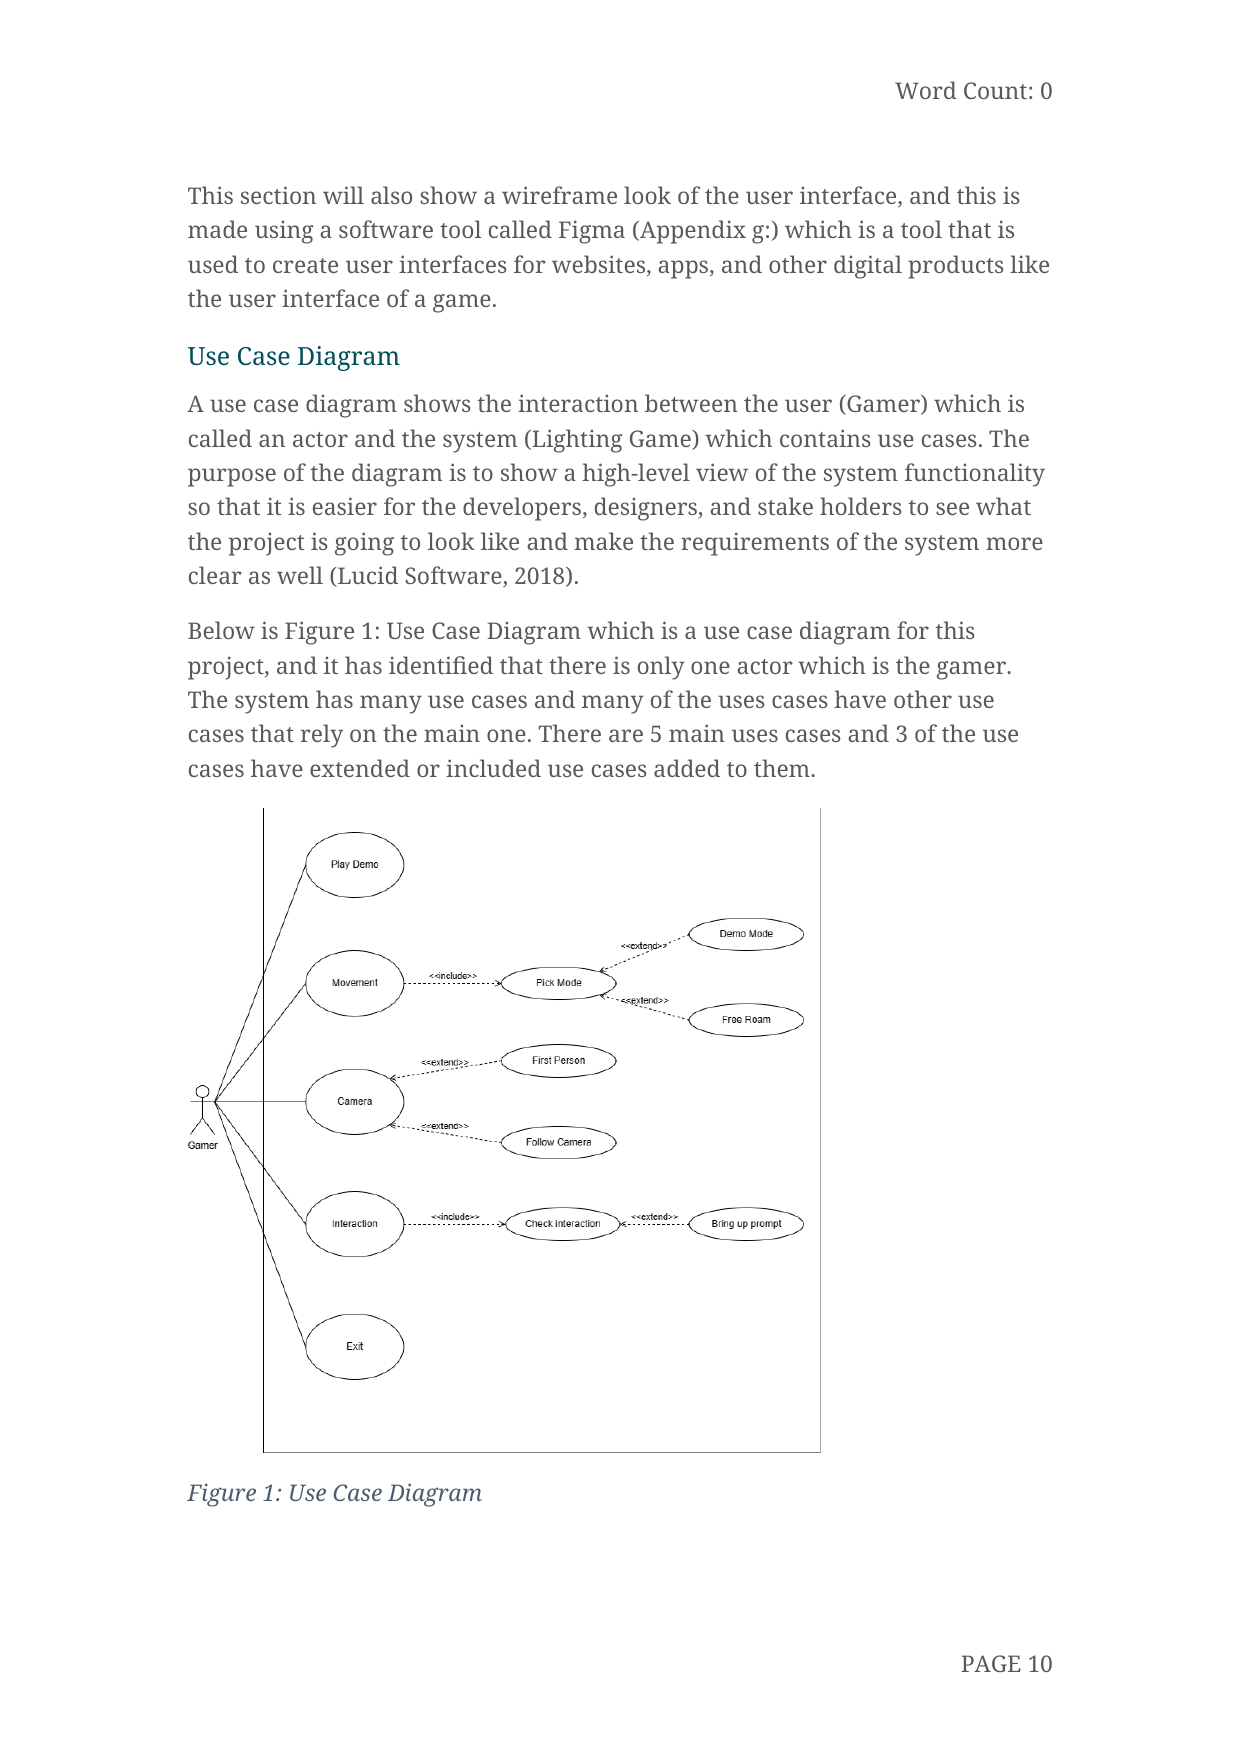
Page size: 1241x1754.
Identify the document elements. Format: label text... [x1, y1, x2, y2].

text Figure 1: Use Case Diagram [187, 1477, 1053, 1508]
text Below is Figure 1: Use Case Diagram which is a use case diagram for this project, and it has identified that there is only one actor which is the gamer. The system has many use cases and many of the uses cases have other use cases that rely on the main one. There are 5 main uses cases and 3 of the use cases have extended or included use cases added to them. [187, 615, 1053, 784]
subtitle Use Case Diagram [187, 338, 1053, 372]
text This section will also show a wireframe look of the user interface, and this is made using a software tool called Figma (Appendix g:) which is a tool that is used to create user interfaces for websites, apps, and other digital products like the user interface of a game. [187, 180, 1053, 314]
picture [187, 808, 821, 1453]
text A use case diagram shows the interaction between the user (Gamer) which is called an actor and the system (Lighting Game) which contains use cases. The purpose of the diagram is to show a high-level view of the system functionality so that it is easier for the developers, designers, and stake holders to see what the project is going to look like and make the requirements of the system more clear as well . [187, 388, 1053, 591]
